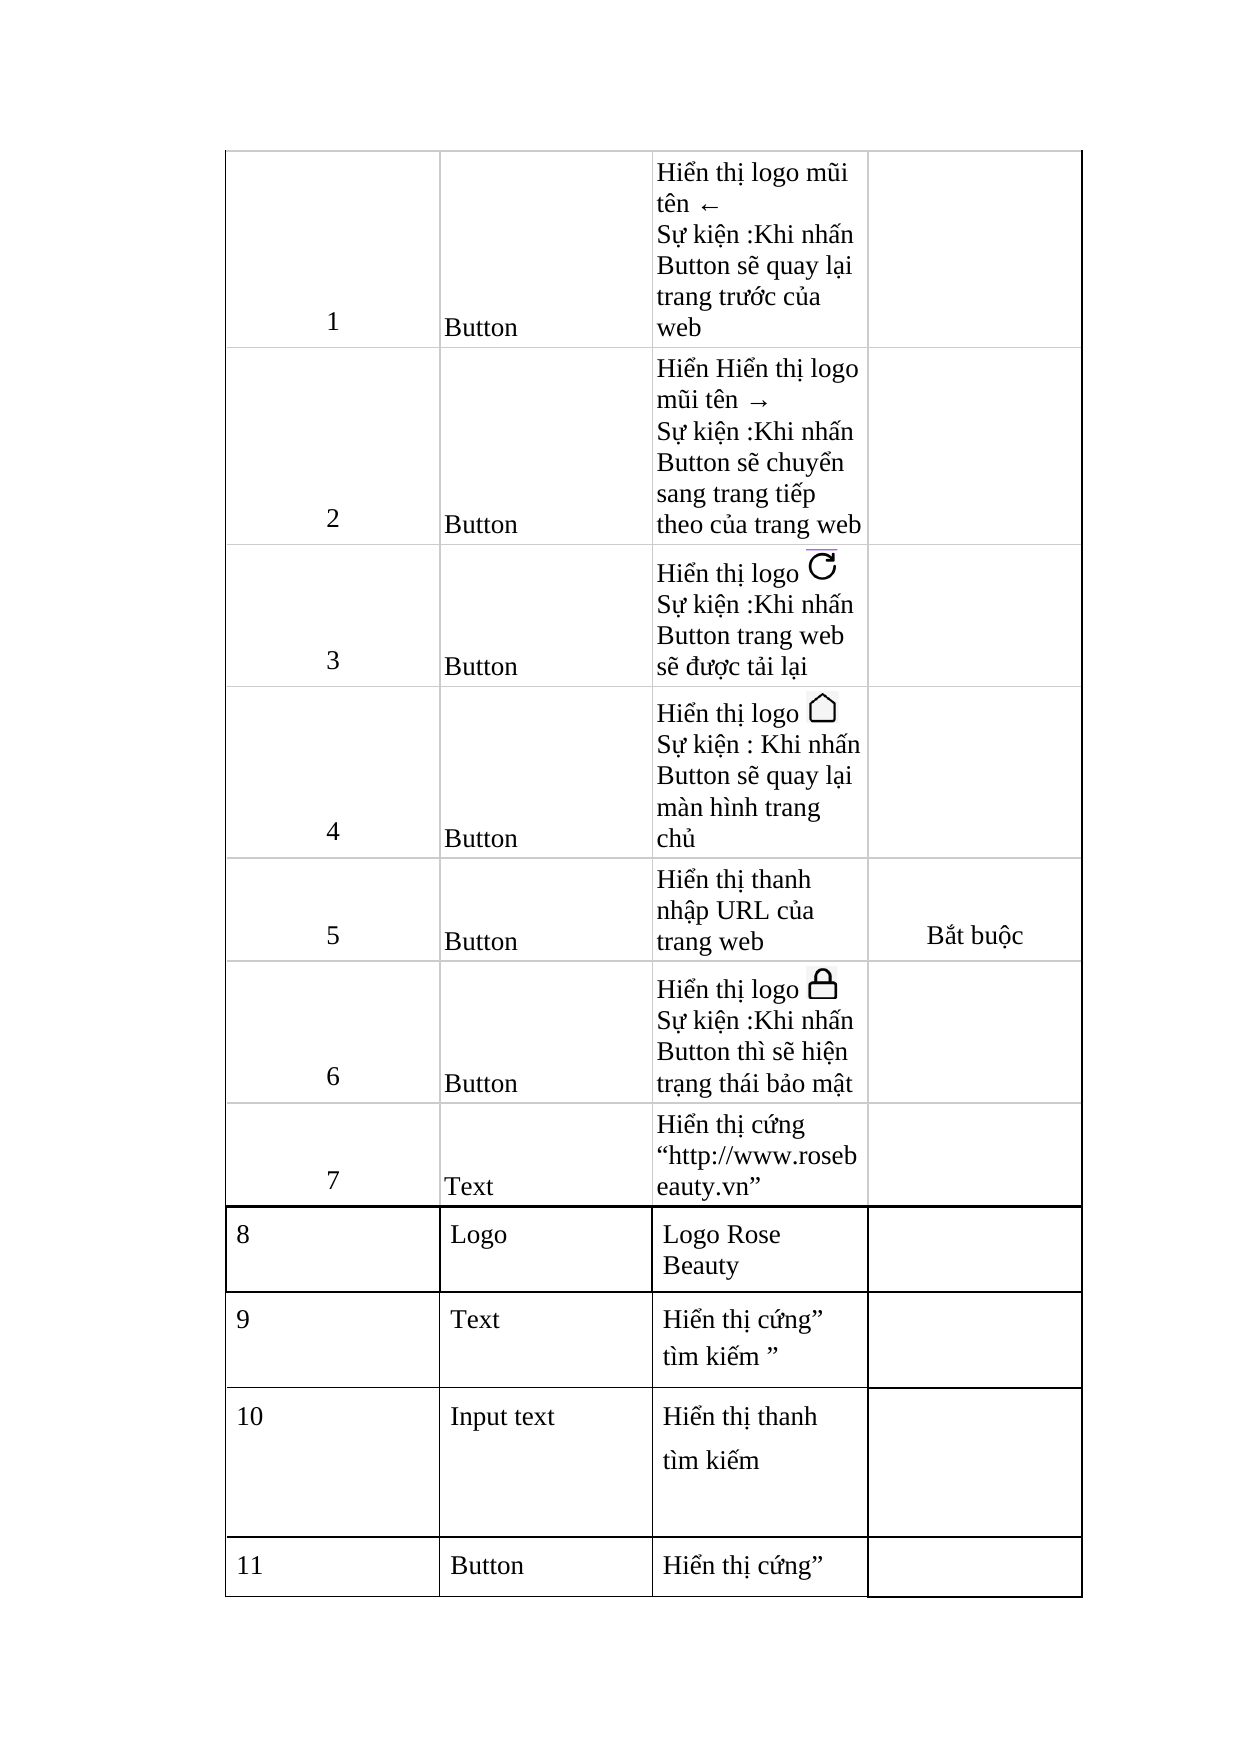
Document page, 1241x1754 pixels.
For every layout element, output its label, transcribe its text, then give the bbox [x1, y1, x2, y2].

table_cell [869, 1208, 1081, 1291]
table_cell Button [441, 545, 652, 686]
table_cell [869, 962, 1081, 1102]
table_cell [869, 1104, 1081, 1205]
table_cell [653, 1538, 867, 1596]
table_cell Hiển thị thanh tìm kiếm [653, 1388, 867, 1536]
table_cell Text [441, 1104, 652, 1205]
table_cell [869, 545, 1081, 686]
table_cell [869, 348, 1081, 543]
table_cell Button [441, 962, 652, 1102]
table_cell [869, 1293, 1081, 1387]
table_cell 10 [226, 1388, 439, 1536]
table_cell Hiển thị logo Sự kiện : Khi nhấn Button sẽ quay lại màn hình trang chủ [653, 687, 867, 857]
table_cell 6 [226, 961, 439, 1102]
table_cell [869, 1538, 1081, 1596]
table_cell 1 [226, 152, 439, 347]
table_cell Hiển thị cứng “http://www.rosebeauty.vn” [653, 1104, 867, 1205]
table_cell Button [441, 152, 652, 347]
table_cell 2 [226, 348, 439, 543]
table_cell 9 [226, 1293, 439, 1387]
table_cell Hiển Hiển thị logo mũi tên → Sự kiện :Khi nhấn Button sẽ chuyển sang trang tiếp theo của trang web [653, 348, 867, 543]
table_cell Hiển thị thanh nhập URL của trang web [653, 859, 867, 960]
table_cell 5 [226, 858, 439, 960]
table_cell [869, 687, 1081, 857]
table_cell Hiển thị logo mũi tên ← Sự kiện :Khi nhấn Button sẽ quay lại trang trước của web [653, 152, 867, 347]
table_cell Hiển thị logo Sự kiện :Khi nhấn Button thì sẽ hiện trạng thái bảo mật [653, 962, 867, 1102]
table_cell 7 [226, 1103, 439, 1205]
table_cell Text [440, 1293, 652, 1387]
table_cell Button [440, 1538, 652, 1596]
picture [806, 549, 838, 582]
table_cell Button [441, 348, 652, 543]
picture [806, 691, 839, 723]
table_cell 4 [226, 687, 439, 857]
table_cell Hiển thị logo Sự kiện :Khi nhấn Button trang web sẽ được tải lại [653, 545, 867, 686]
table_cell [869, 1389, 1081, 1536]
table_cell 3 [226, 545, 439, 686]
table_cell Button [441, 859, 652, 960]
table_cell Logo [441, 1208, 651, 1291]
picture [806, 966, 838, 999]
table_cell Logo Rose Beauty [653, 1208, 867, 1291]
table_cell Button [441, 687, 652, 857]
table_cell [869, 152, 1081, 347]
table_cell 8 [227, 1208, 439, 1291]
table_cell Bắt buộc [869, 859, 1081, 960]
table_cell 11 [226, 1537, 439, 1596]
table_cell Hiển thị cứng” tìm kiếm ” [653, 1293, 867, 1387]
table_cell Input text [440, 1388, 652, 1536]
